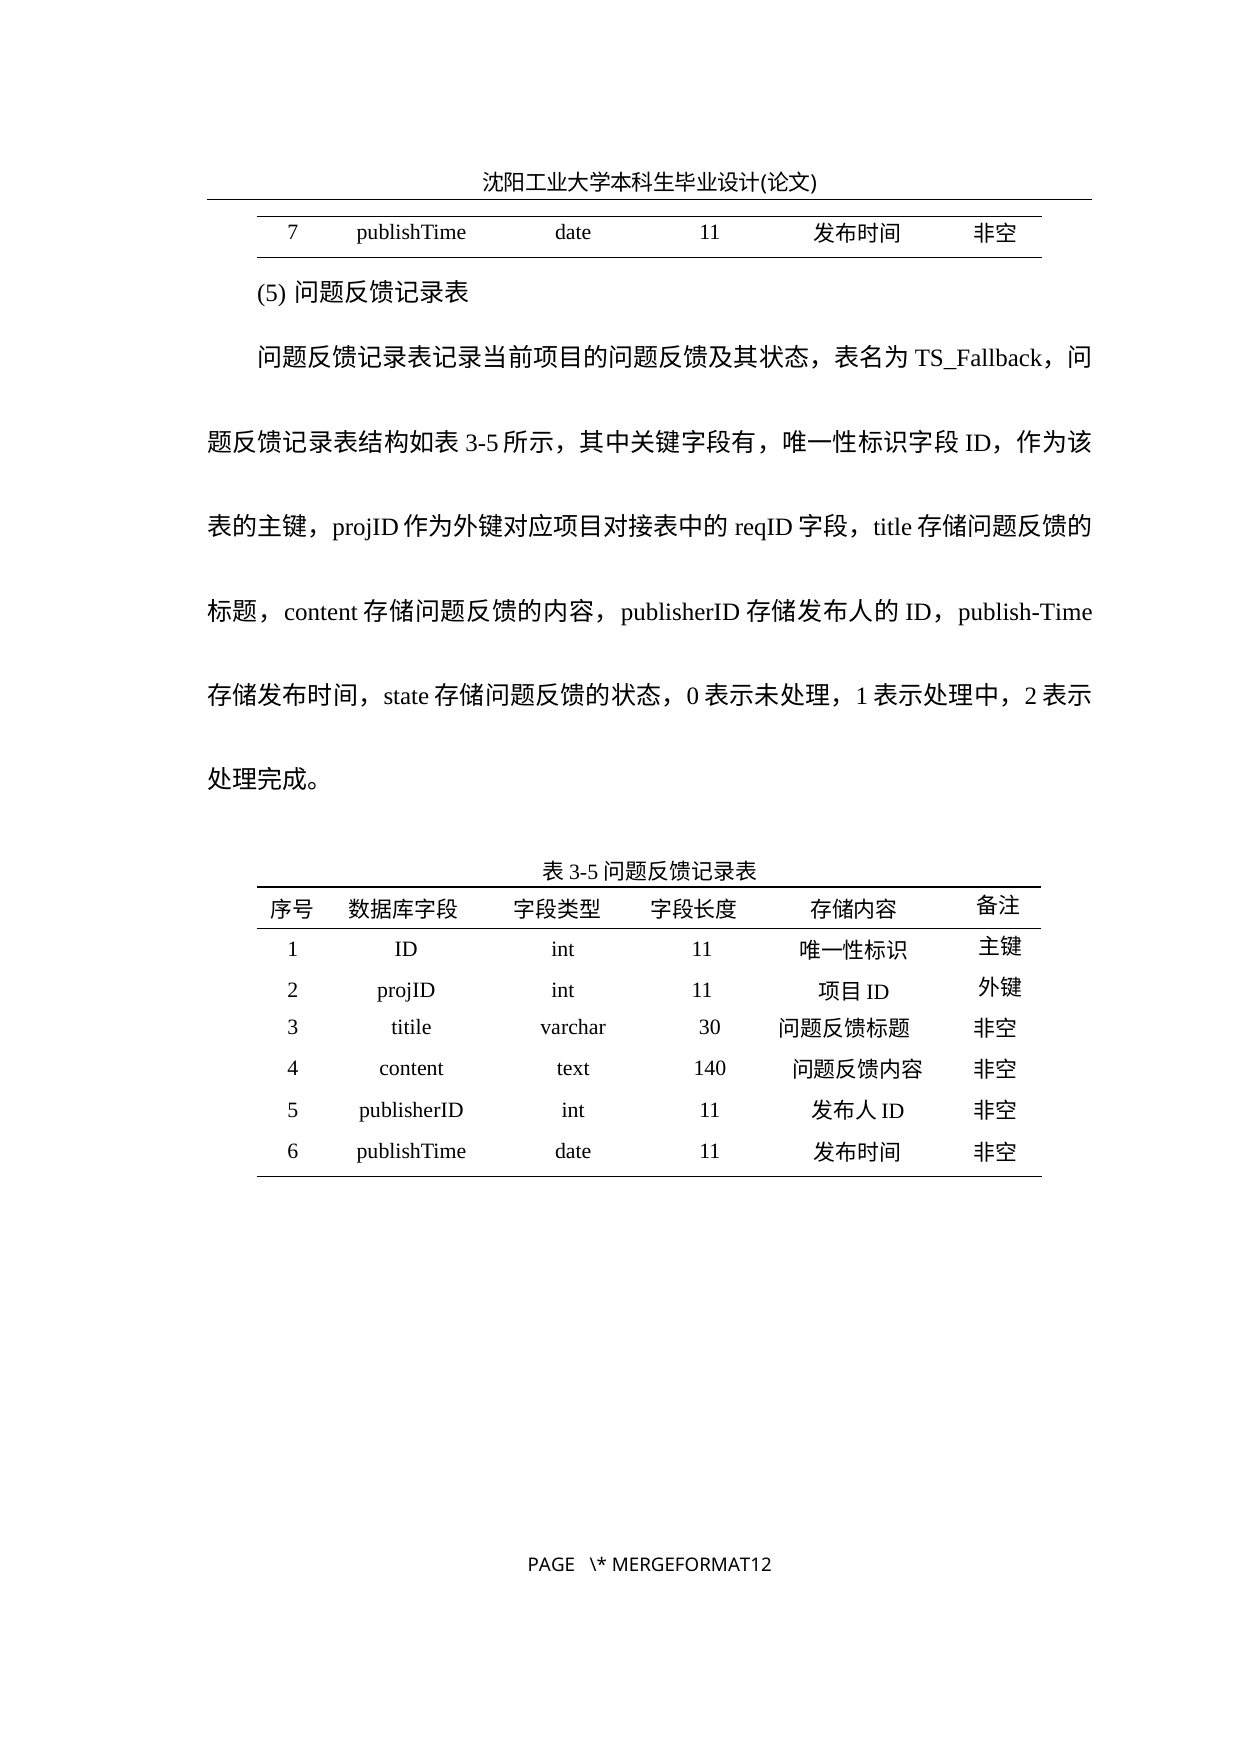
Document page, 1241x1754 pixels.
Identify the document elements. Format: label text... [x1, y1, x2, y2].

table_cell 11 [636, 929, 752, 969]
table_header 字段类型 [479, 888, 636, 928]
table_cell 主键 [956, 929, 1041, 969]
table_header 备注 [956, 888, 1041, 928]
text 表3-5 问题反馈记录表 [207, 854, 1092, 886]
table_cell publishTime [328, 217, 494, 257]
table_header 存储内容 [752, 888, 956, 928]
table_cell date [494, 217, 652, 257]
table_cell 非空 [948, 1052, 1042, 1093]
table_cell 4 [257, 1052, 328, 1093]
table_cell 问题反馈内容 [768, 1052, 947, 1093]
table_cell 项目ID [752, 969, 956, 1010]
table_cell 非空 [948, 1010, 1042, 1052]
text 问题反馈记录表记录当前项目的问题反馈及其状态，表名为TS_Fallback，问题反馈记录表结构如表3-5所示，其中关键字段有，唯一性标识字段ID，作为该表的主键，projID作为外键对应项目对接表中的reqID字段，title存储问题反馈的标题，content存储问题反馈的内容，publisherID存储发布人的ID，publish-Time存储发布时间，state存储问题反馈的状态，0表示未处理，1表示处理中，2表示处理完成。 [207, 323, 1092, 811]
table_cell publishTime [328, 1135, 494, 1176]
table_cell 非空 [948, 217, 1042, 257]
table_cell 30 [652, 1010, 767, 1052]
table_cell projID [328, 969, 478, 1010]
table_cell date [494, 1135, 652, 1176]
table_cell text [494, 1052, 652, 1093]
table_cell ID [328, 929, 478, 969]
table_cell int [479, 969, 636, 1010]
table_cell int [479, 929, 636, 969]
table_cell 11 [652, 217, 767, 257]
table_cell 11 [652, 1093, 767, 1134]
table_header 数据库字段 [328, 888, 478, 928]
table_cell 11 [636, 969, 752, 1010]
table_header 字段长度 [636, 888, 752, 928]
table_cell 外键 [956, 969, 1041, 1010]
table_cell 140 [652, 1052, 767, 1093]
list 问题反馈记录表 [257, 258, 1092, 323]
table_cell 6 [257, 1135, 328, 1176]
table_cell 7 [257, 217, 328, 257]
table_cell int [494, 1093, 652, 1134]
table_cell 3 [257, 1010, 328, 1052]
table_cell 发布人ID [768, 1093, 947, 1134]
table_cell 发布时间 [768, 1135, 947, 1176]
table_cell content [328, 1052, 494, 1093]
table_cell 问题反馈标题 [768, 1010, 947, 1052]
table_cell 5 [257, 1093, 328, 1134]
table_header 序号 [257, 888, 328, 928]
table_cell 非空 [948, 1135, 1042, 1176]
table_cell varchar [494, 1010, 652, 1052]
table_cell 唯一性标识 [752, 929, 956, 969]
table_cell 1 [257, 929, 328, 969]
table_cell titile [328, 1010, 494, 1052]
table_cell 11 [652, 1135, 767, 1176]
table_cell 发布时间 [768, 217, 947, 257]
table_cell 2 [257, 969, 328, 1010]
table_cell 非空 [948, 1093, 1042, 1134]
table_cell publisherID [328, 1093, 494, 1134]
